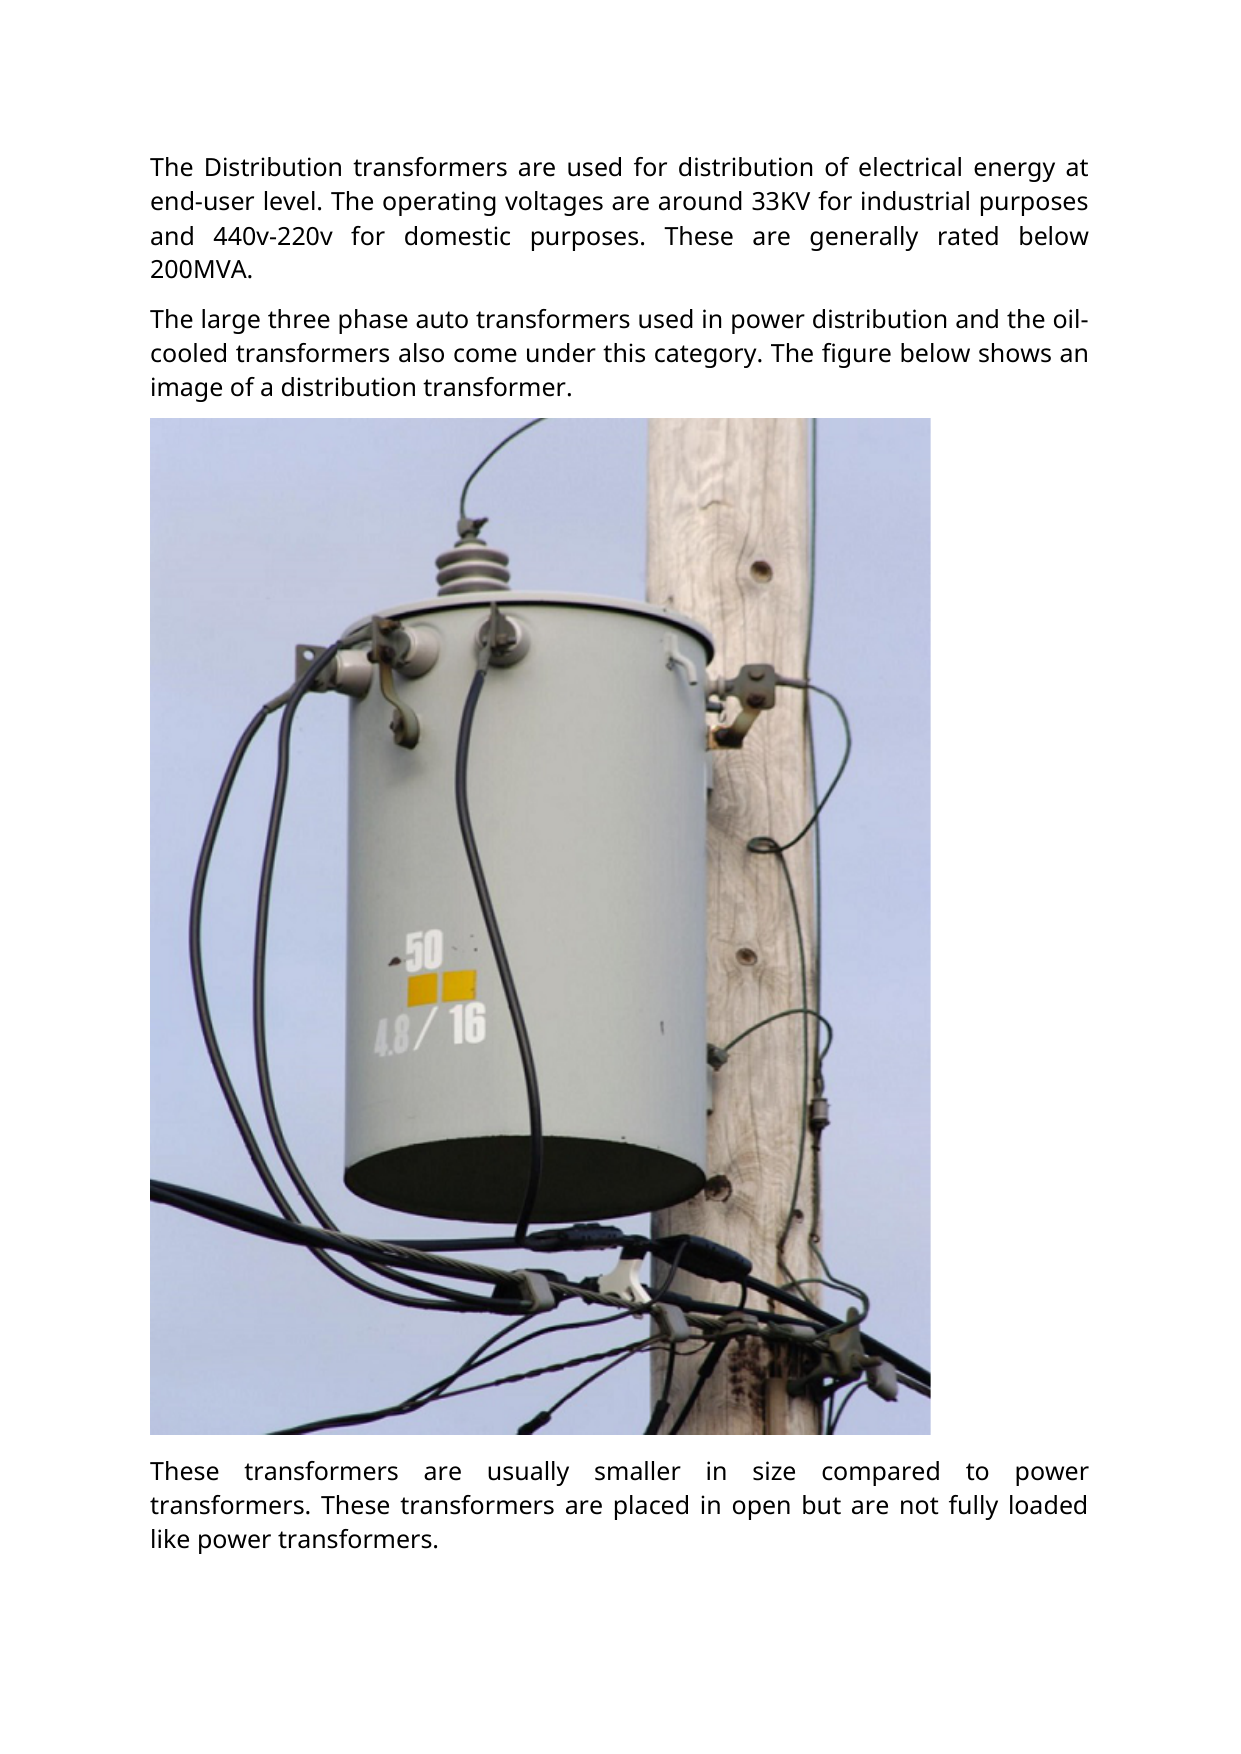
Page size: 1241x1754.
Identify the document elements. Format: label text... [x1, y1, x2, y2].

text These transformers are usually smaller in size compared to power transformers. These transformers are placed in open but are not fully loaded like power transformers. [150, 1453, 1090, 1555]
text The large three phase auto transformers used in power distribution and the oil-cooled transformers also come under this category. The figure below shows an image of a distribution transformer. [150, 301, 1090, 403]
text The Distribution transformers are used for distribution of electrical energy at end-user level. The operating voltages are around 33KV for industrial purposes and 440v-220v for domestic purposes. These are generally rated below 200MVA. [150, 150, 1090, 286]
picture [150, 418, 931, 1435]
